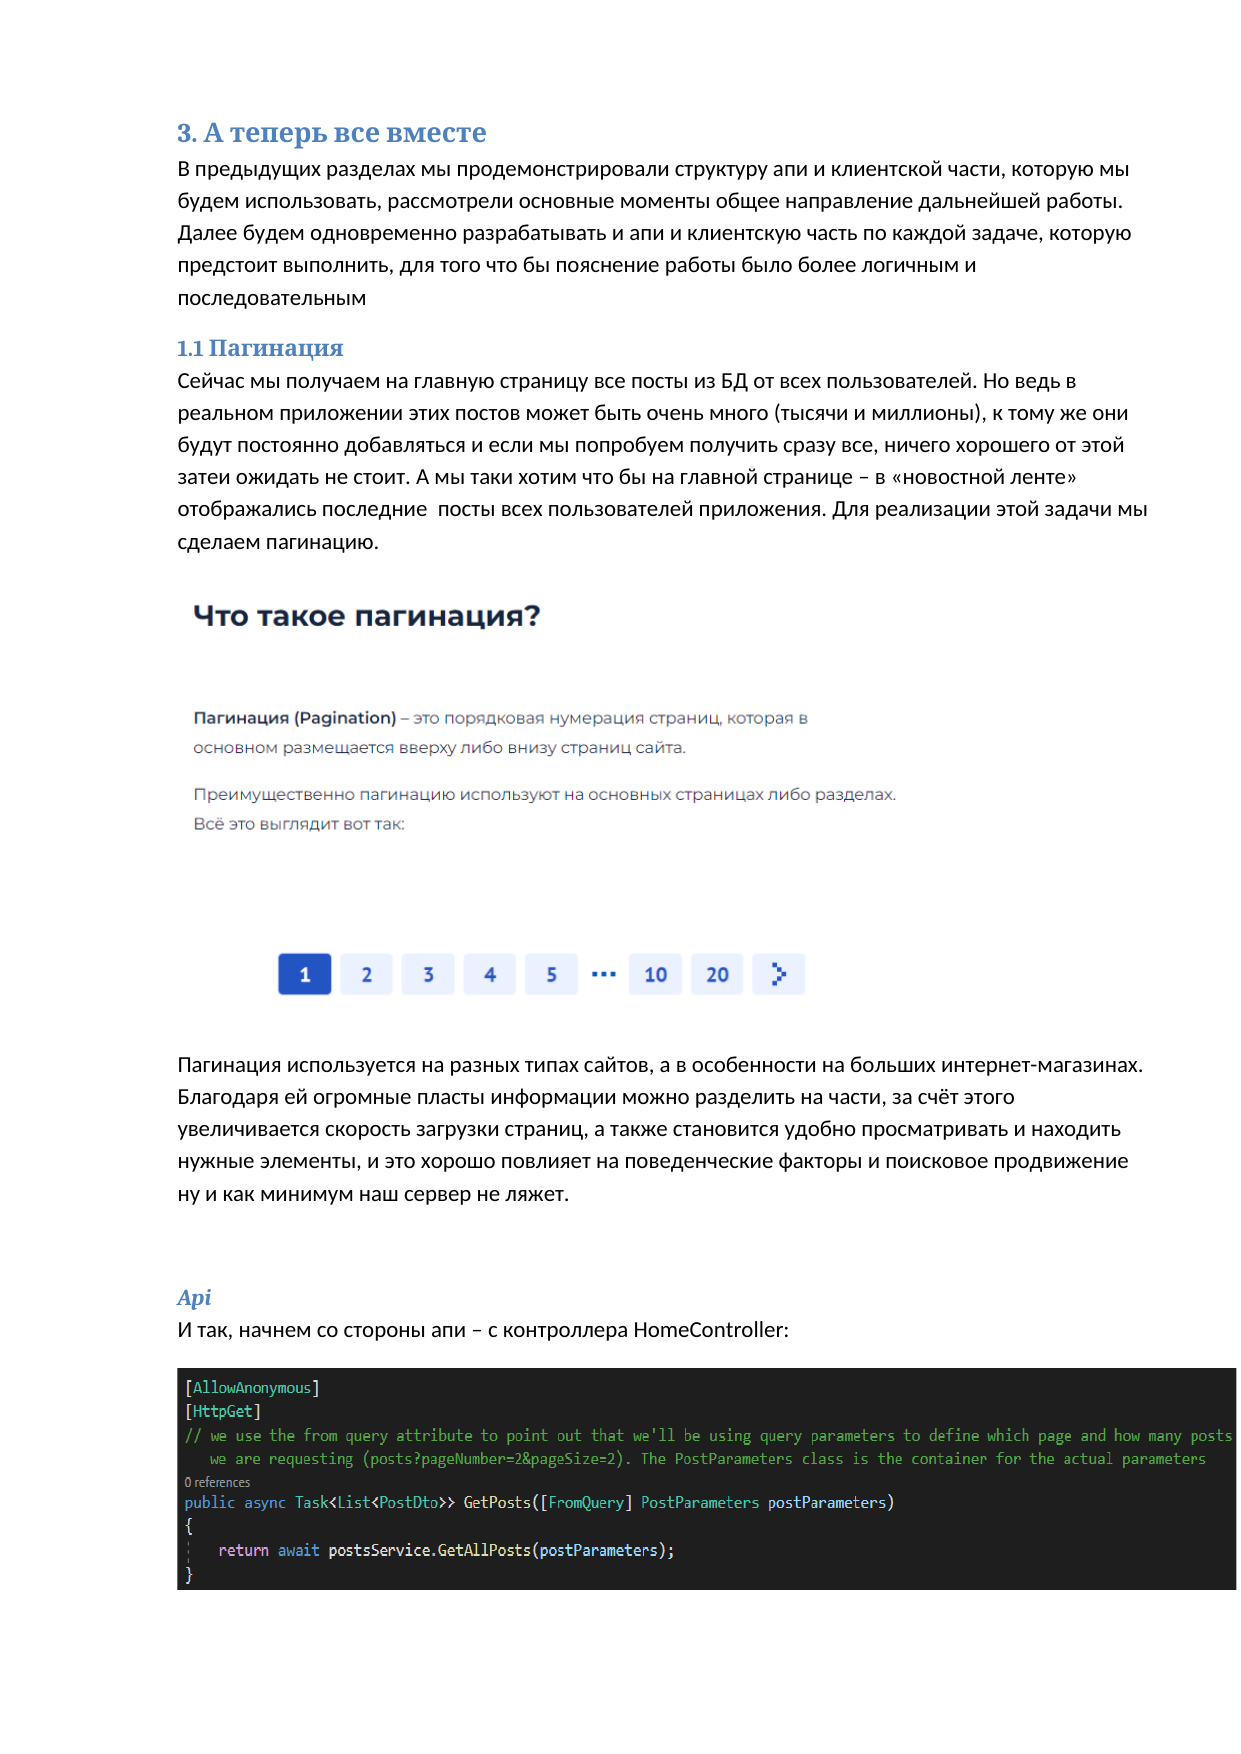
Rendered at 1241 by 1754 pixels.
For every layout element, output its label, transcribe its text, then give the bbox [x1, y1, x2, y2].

text Пагинация используется на разных типах сайтов, а в особенности на больших интернет-магазинах. Благодаря ей огромные пласты информации можно разделить на части, за счёт этого увеличивается скорость загрузки страниц, а также становится удобно просматривать и находить нужные элементы, и это хорошо повлияет на поведенческие факторы и поисковое продвижение ну и как минимум наш сервер не ляжет. [177, 1050, 1152, 1207]
text Сейчас мы получаем на главную страницу все посты из БД от всех пользователей. Но ведь в реальном приложении этих постов может быть очень много (тысячи и миллионы), к тому же они будут постоянно добавляться и если мы попробуем получить сразу все, ничего хорошего от этой затеи ожидать не стоит. А мы таки хотим что бы на главной странице – в «новостной ленте» отображались последние посты всех пользователей приложения. Для реализации этой задачи мы сделаем пагинацию. [177, 366, 1152, 555]
text И так, начнем со стороны апи – с контроллера HomeController: [177, 1315, 1152, 1343]
picture [177, 1368, 1237, 1590]
text В предыдущих разделах мы продемонстрировали структуру апи и клиентской части, которую мы будем использовать, рассмотрели основные моменты общее направление дальнейшей работы. Далее будем одновременно разрабатывать и апи и клиентскую часть по каждой задаче, которую предстоит выполнить, для того что бы пояснение работы было более логичным и последовательным [177, 154, 1152, 311]
subtitle Api [177, 1285, 1152, 1311]
subtitle 1.1 Пагинация [177, 336, 1152, 362]
subtitle 3. А теперь все вместе [177, 118, 1152, 149]
picture [177, 579, 909, 1026]
